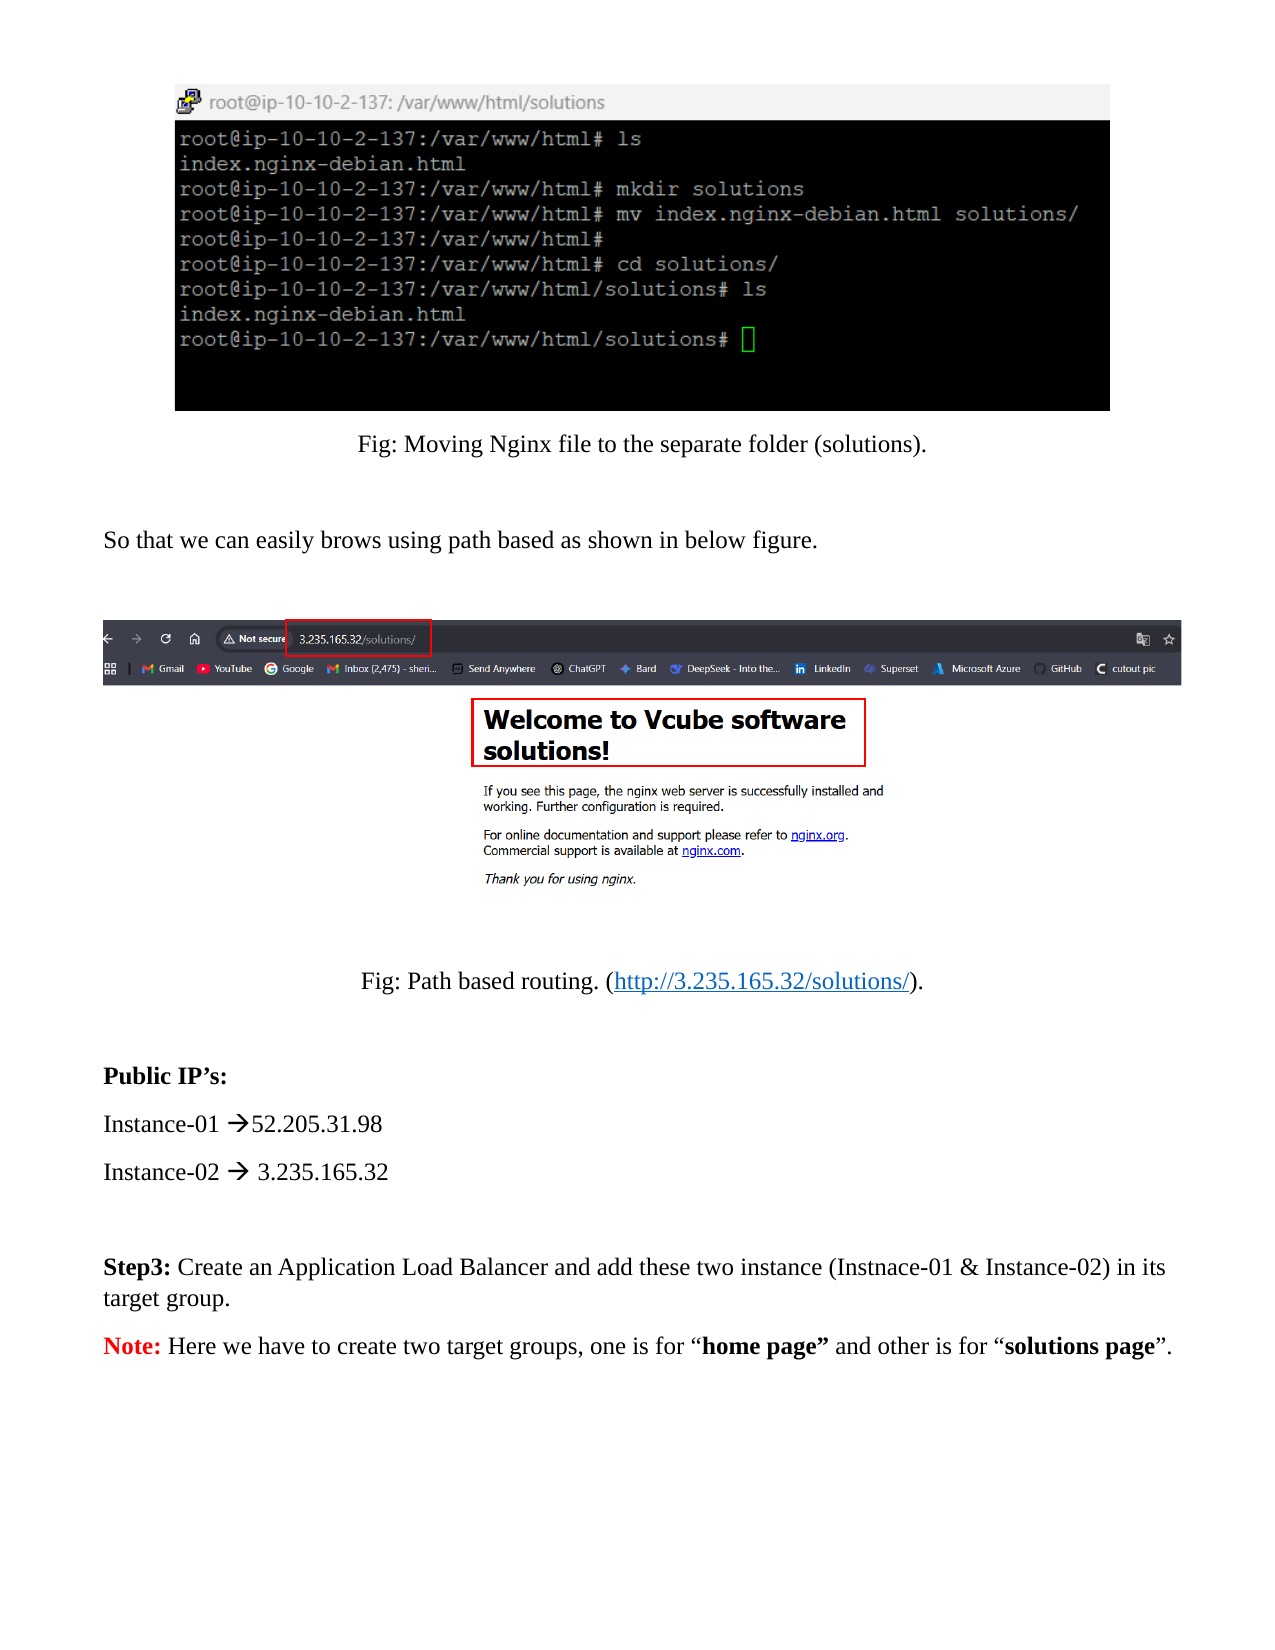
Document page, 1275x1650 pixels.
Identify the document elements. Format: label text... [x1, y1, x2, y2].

picture [174, 84, 1110, 411]
text Step3: Create an Application Load Balancer and add these two instance (Instnace-01 & Instance-02) in its target group. [103, 1252, 1181, 1312]
text Note: Here we have to create two target groups, one is for “home page” and other is for “solutions page”. [103, 1331, 1181, 1360]
text Instance-02 3.235.165.32 [103, 1157, 1181, 1186]
text Instance-01 52.205.31.98 [103, 1109, 1181, 1138]
text Public IP’s: [103, 1061, 1181, 1090]
picture [103, 620, 1182, 948]
text Fig: Path based routing. (http://3.235.165.32/solutions/). [103, 966, 1181, 995]
text So that we can easily brows using path based as shown in below figure. [103, 525, 1181, 554]
text Fig: Moving Nginx file to the separate folder (solutions). [103, 429, 1181, 458]
picture [287, 621, 430, 655]
